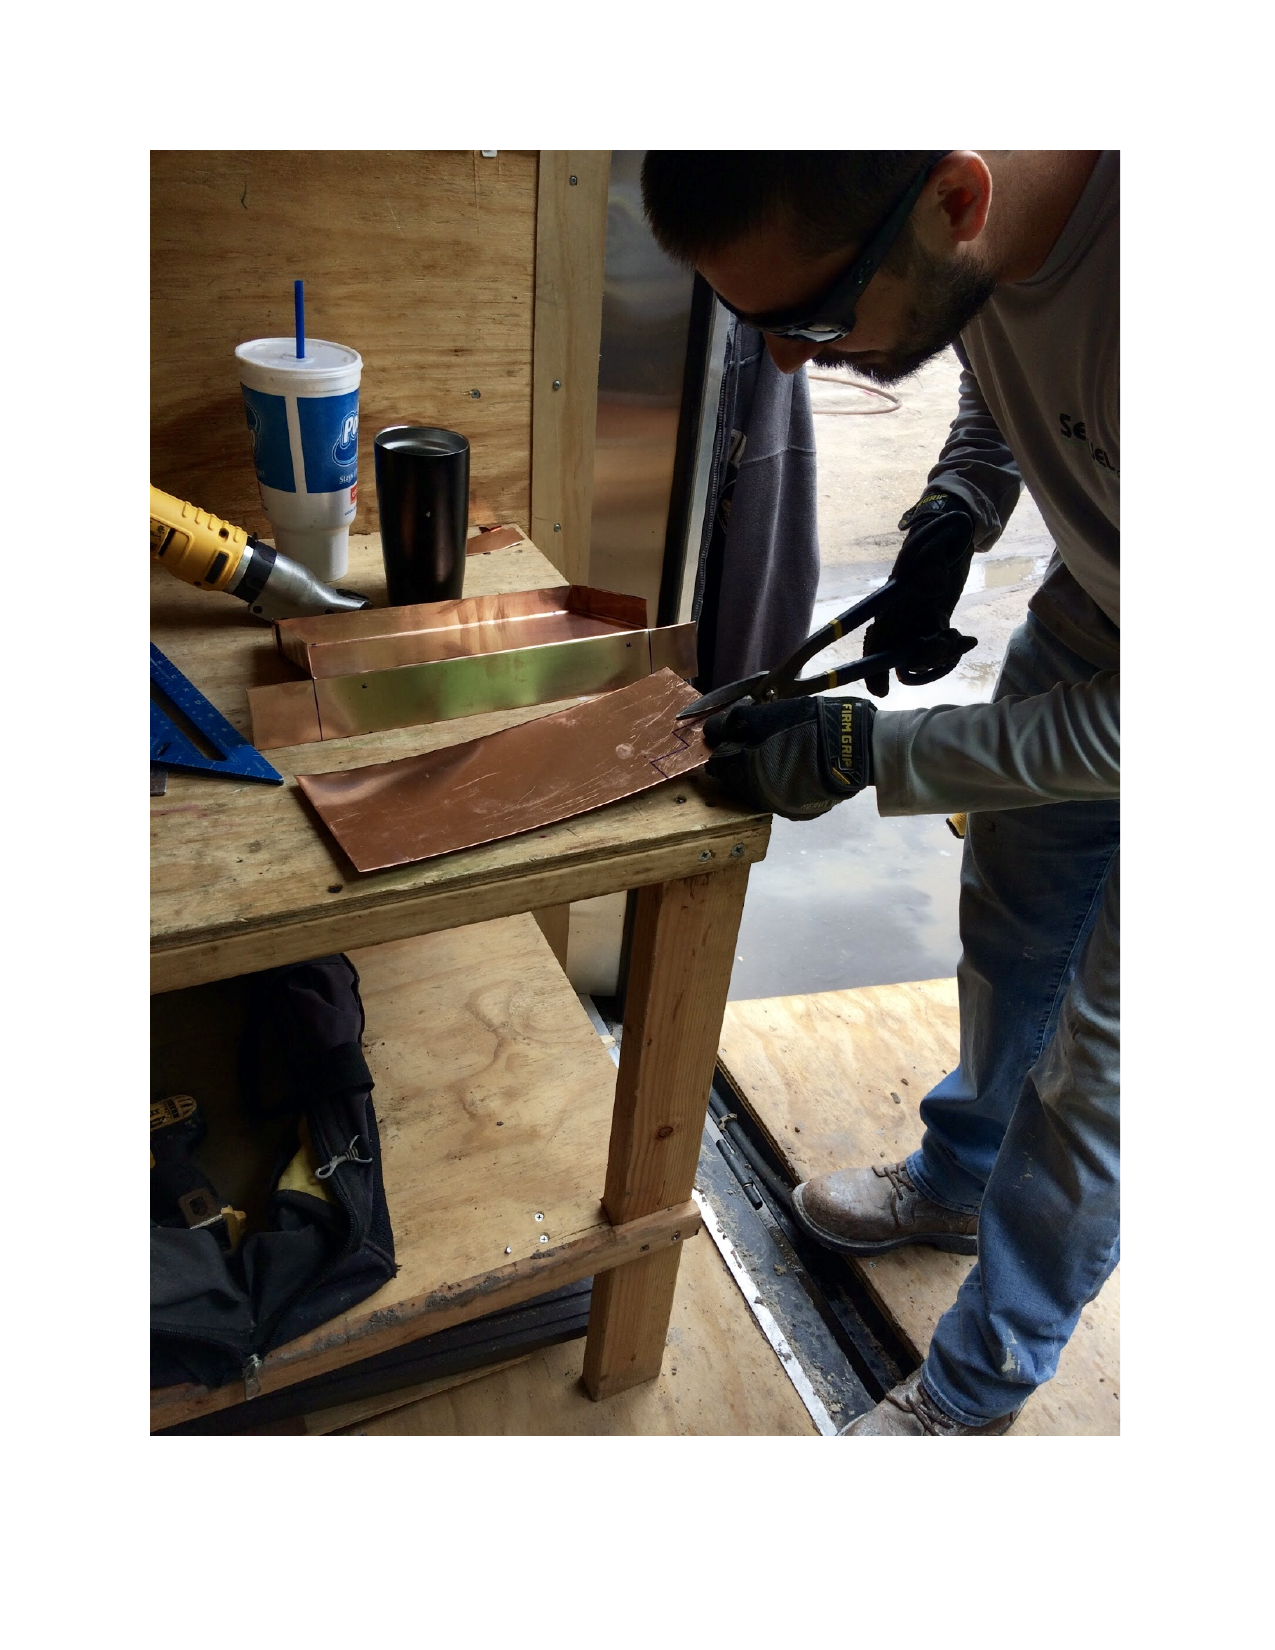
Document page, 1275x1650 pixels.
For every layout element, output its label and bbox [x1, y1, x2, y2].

picture [150, 150, 1121, 1436]
